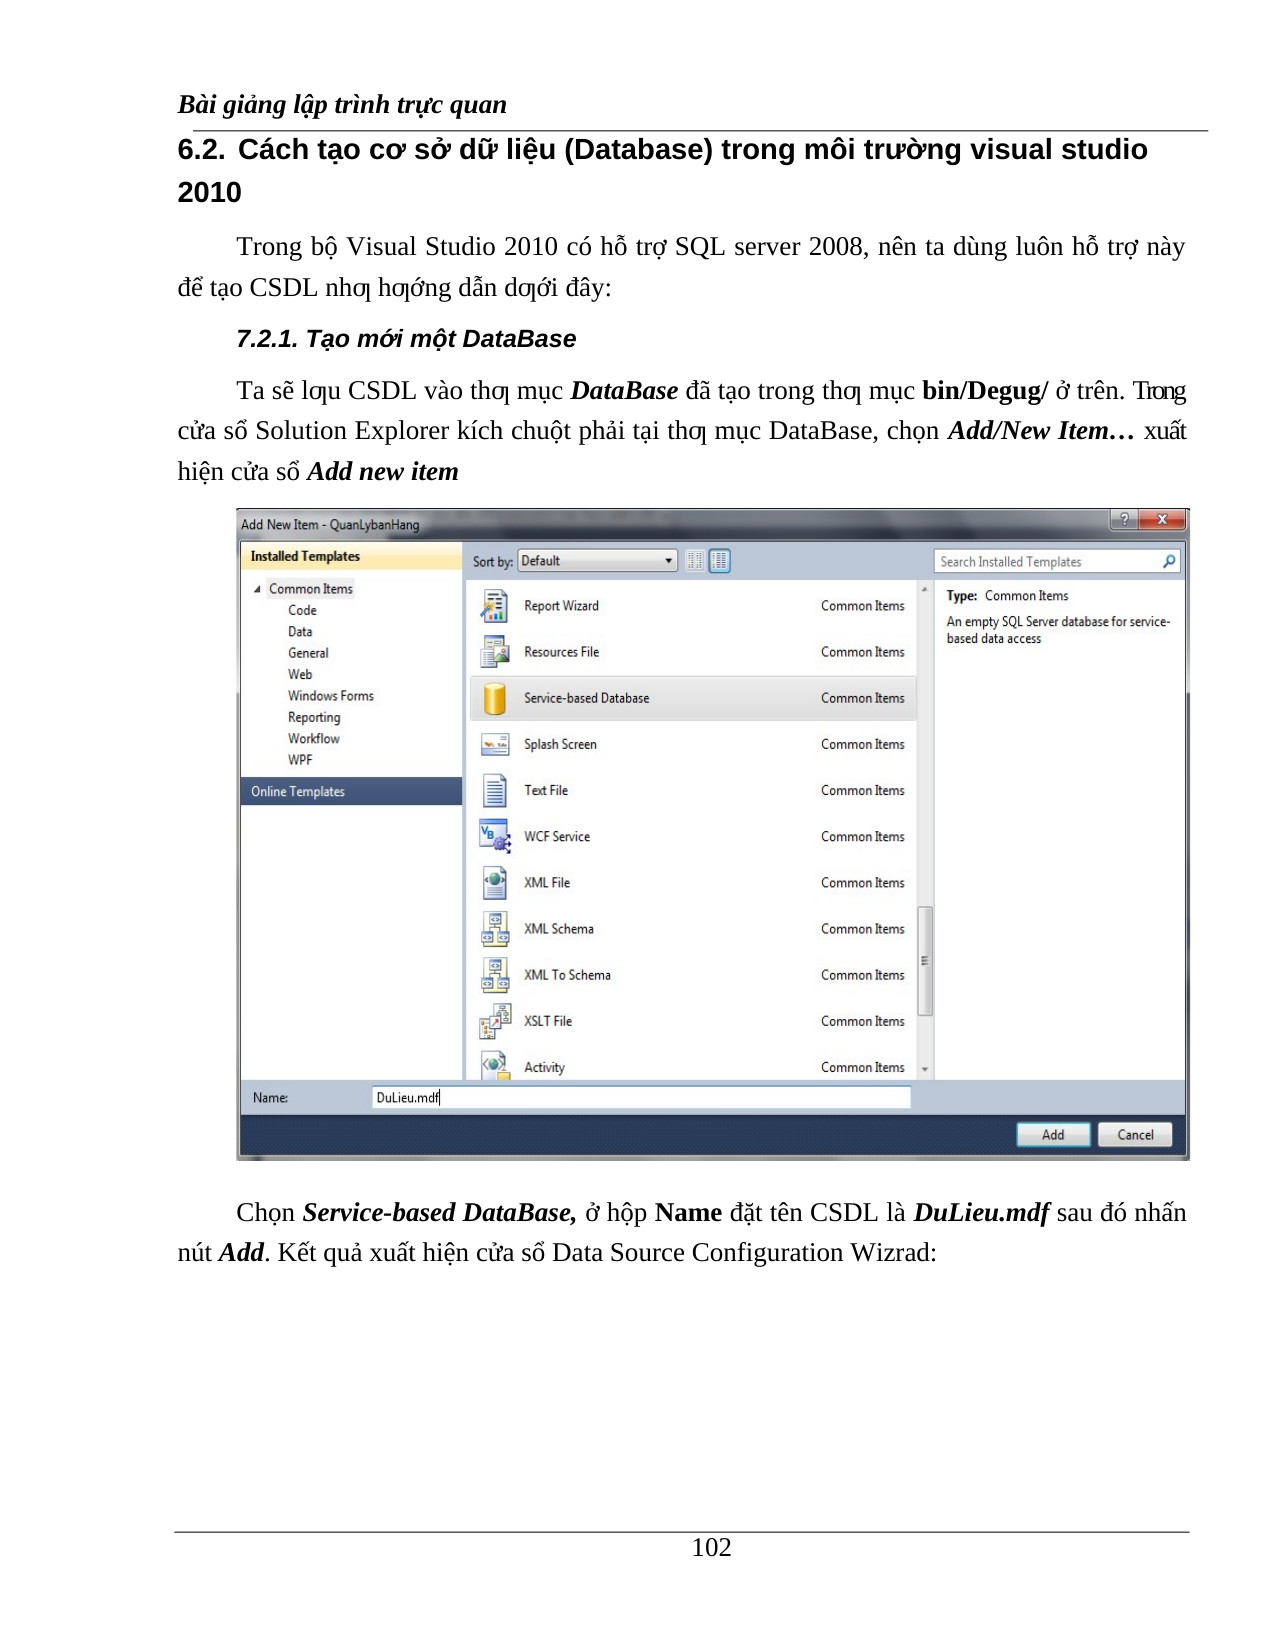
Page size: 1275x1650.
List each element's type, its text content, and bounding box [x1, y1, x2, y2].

text 7.2.1. Tạo mới một DataBase [236, 324, 1239, 353]
subtitle Cách tạo cơ sở dữ liệu (Database) trong môi trường visual studio 2010 [177, 132, 1186, 209]
picture [236, 508, 1191, 1161]
text Trong bộ Visual Studio 2010 có hỗ trợ SQL server 2008, nên ta dùng luôn hỗ trợ này để tạo CSDL nhƣ hƣớng dẫn dƣới đây: [177, 231, 1186, 302]
text Ta sẽ lƣu CSDL vào thƣ mục DataBase đã tạo trong thƣ mục bin/Degug/ ở trên. Trong cửa sổ Solution Explorer kích chuột phải tại thƣ mục DataBase, chọn Add/New Item… xuất hiện cửa sổ Add new item [177, 374, 1187, 486]
